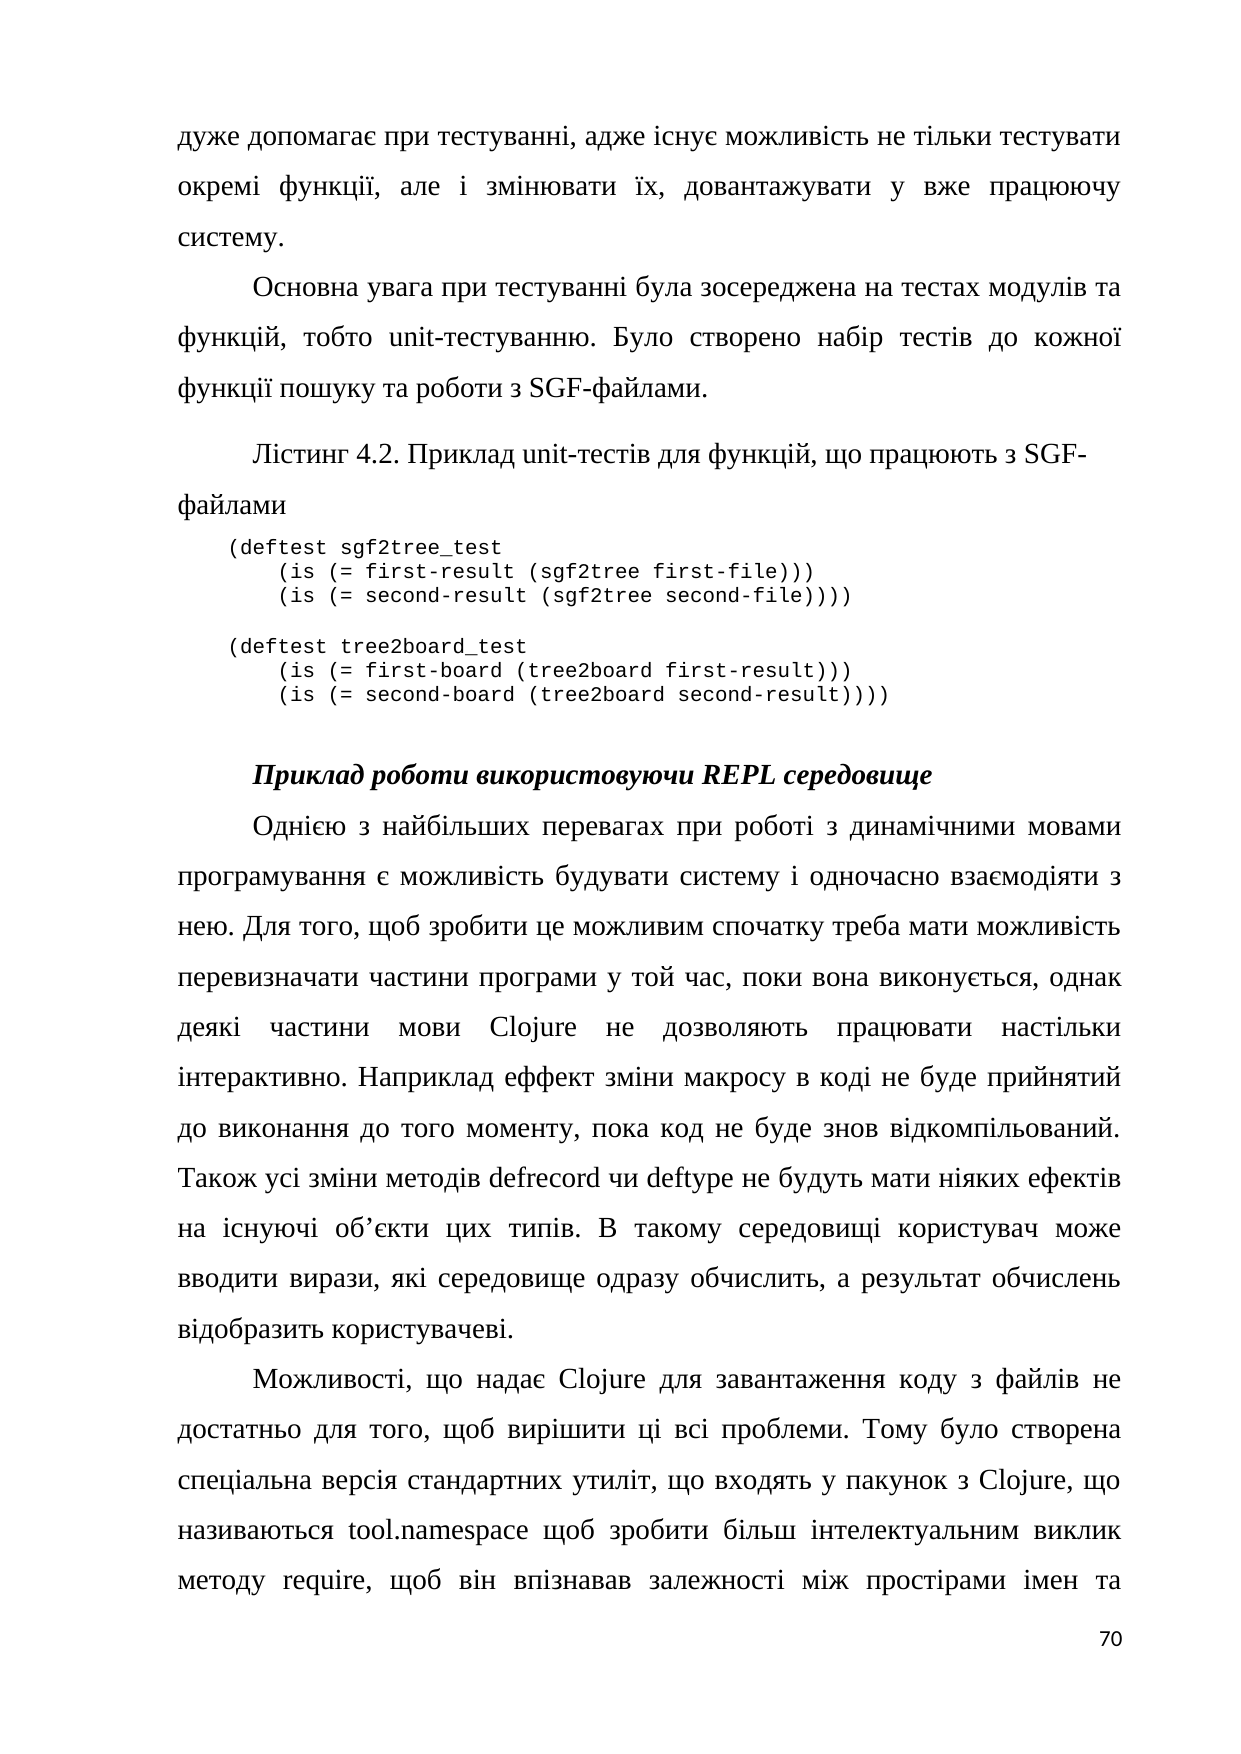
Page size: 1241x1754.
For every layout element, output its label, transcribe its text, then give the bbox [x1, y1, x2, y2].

text (is (= second-result (sgf2tree second-file)))) [177, 584, 1122, 608]
text (is (= first-result (sgf2tree first-file))) [177, 561, 1122, 584]
text (deftest tree2board_test [177, 636, 1122, 660]
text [177, 118, 1122, 252]
text Основна увага при тестуванні була зосереджена на тестах модулів та функцій, тобто unit-тестуванню. Було створено набір тестів до кожної функції пошуку та роботи з SGF-файлами. [177, 269, 1122, 403]
text Лістинг 4.2. Приклад unit-тестів для функцій, що працюють з SGF-файлами [177, 437, 1122, 521]
text (is (= first-board (tree2board first-result))) [177, 660, 1122, 683]
text Приклад роботи використовуючи REPL середовище [177, 757, 1122, 791]
text (deftest sgf2tree_test [177, 537, 1122, 561]
text Однією з найбільших перевагах при роботі з динамічними мовами програмування є можливість будувати систему і одночасно взаємодіяти з нею. Для того, щоб зробити це можливим спочатку треба мати можливість перевизначати частини програми у той час, поки вона виконується, однак деякі частини мови Clojure не дозволяють працювати настільки інтерактивно. Наприклад еффект зміни макросу в коді не буде прийнятий до виконання до того моменту, пока код не буде знов відкомпільований. Також усі зміни методів defrecord чи deftype не будуть мати ніяких ефектів на існуючі об’єкти цих типів. В такому середовищі користувач може вводити вирази, які середовище одразу обчислить, а результат обчислень відобразить користувачеві. [177, 808, 1122, 1344]
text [177, 1361, 1122, 1596]
text (is (= second-board (tree2board second-result)))) [177, 683, 1122, 707]
